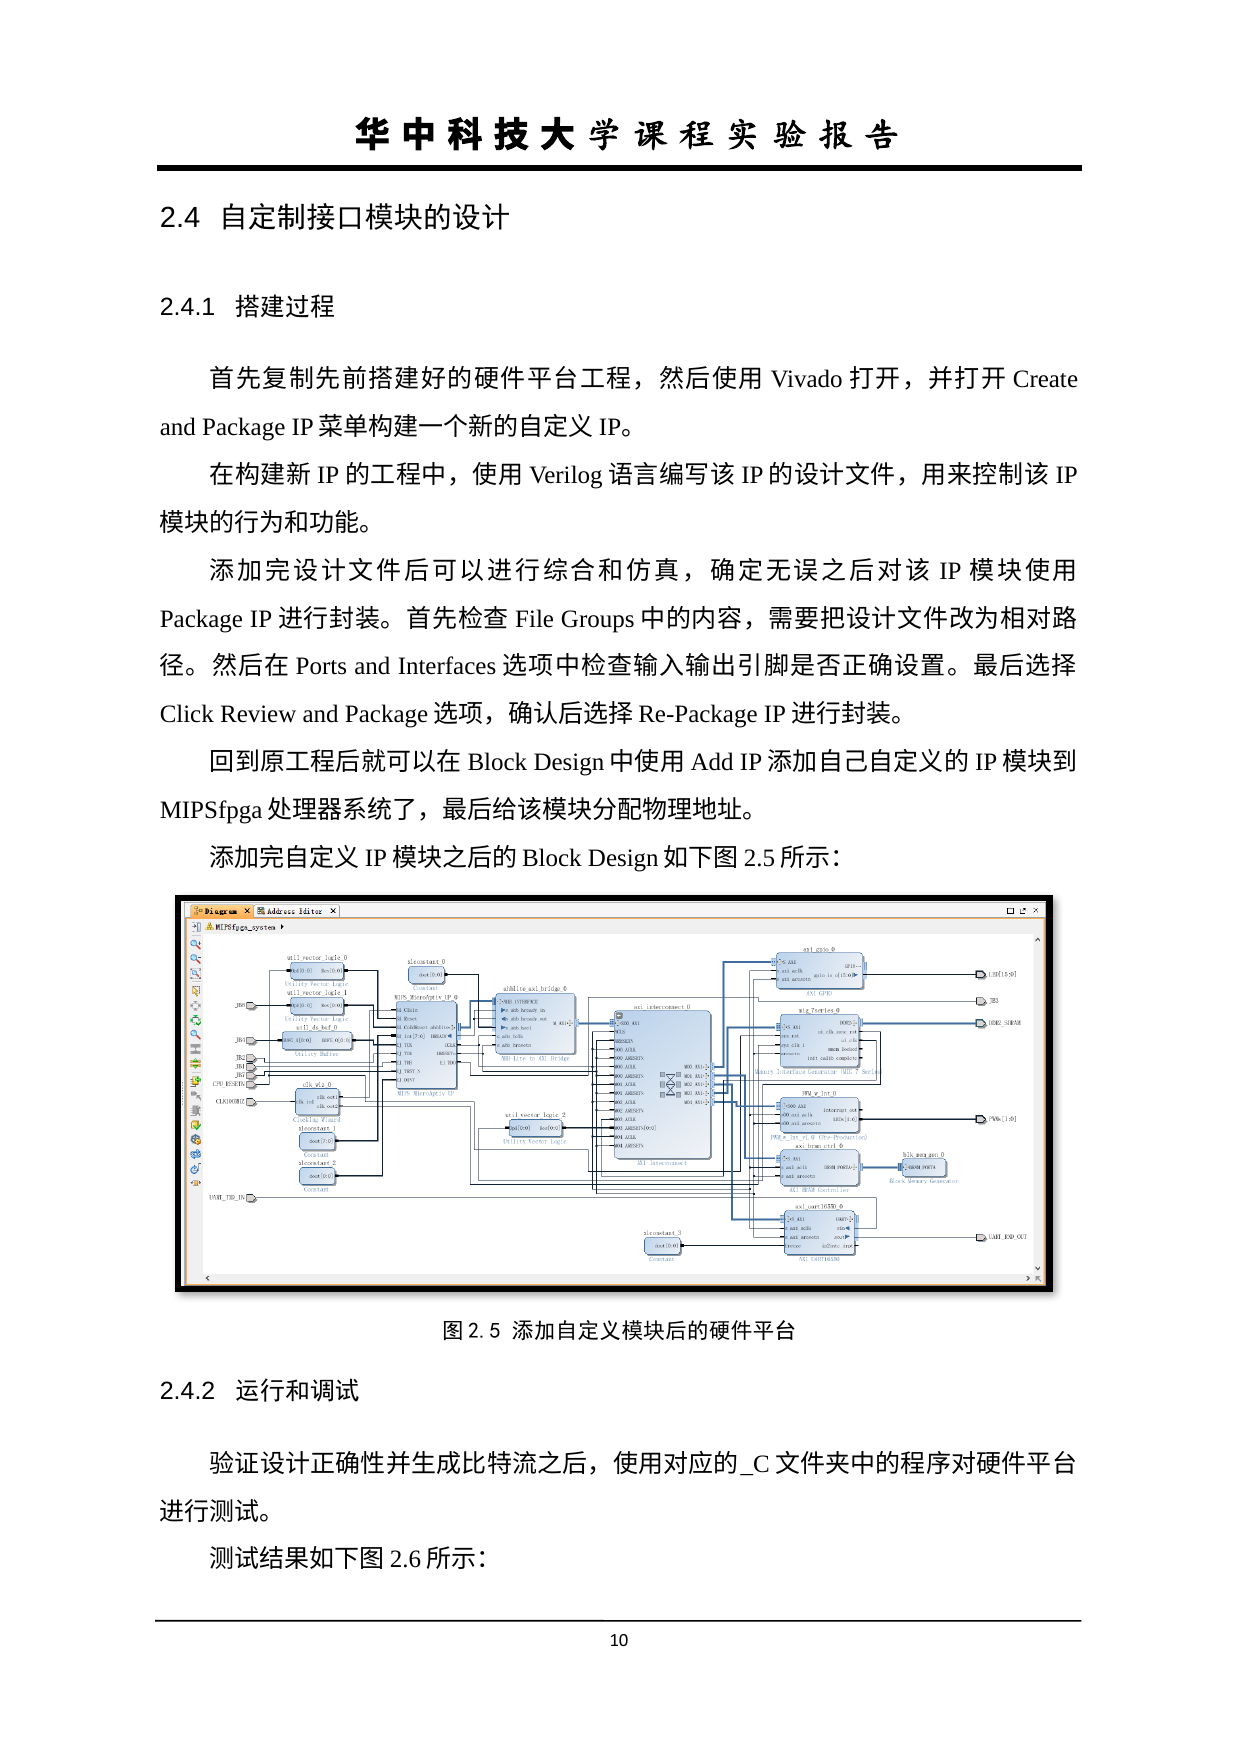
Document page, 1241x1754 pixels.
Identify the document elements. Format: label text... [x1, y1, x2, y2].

text 回到原工程后就可以在Block Design中使用Add IP添加自己自定义的IP模块到MIPSfpga处理器系统了，最后给该模块分配物理地址。 [159, 736, 1078, 831]
text 测试结果如下图2.6所示： [159, 1533, 1078, 1581]
subtitle 搭建过程 [159, 282, 1078, 329]
subtitle 自定制接口模块的设计 [159, 198, 1078, 234]
text 添加完设计文件后可以进行综合和仿真，确定无误之后对该IP模块使用Package IP进行封装。首先检查File Groups中的内容，需要把设计文件改为相对路径。然后在Ports and Interfaces选项中检查输入输出引脚是否正确设置。最后选择Click Review and Package选项，确认后选择Re-Package IP进行封装。 [159, 544, 1078, 736]
text 在构建新IP的工程中，使用Verilog语言编写该IP的设计文件，用来控制该IP模块的行为和功能。 [159, 449, 1078, 544]
picture [181, 901, 1046, 1286]
subtitle 运行和调试 [159, 1366, 1078, 1414]
text 验证设计正确性并生成比特流之后，使用对应的_C文件夹中的程序对硬件平台进行测试。 [159, 1437, 1078, 1533]
text 添加完自定义IP模块之后的Block Design如下图2.5所示： [159, 831, 1078, 879]
text 首先复制先前搭建好的硬件平台工程，然后使用Vivado打开，并打开Create and Package IP菜单构建一个新的自定义IP。 [159, 353, 1078, 449]
text 图2.5 添加自定义模块后的硬件平台 [159, 1317, 1078, 1342]
